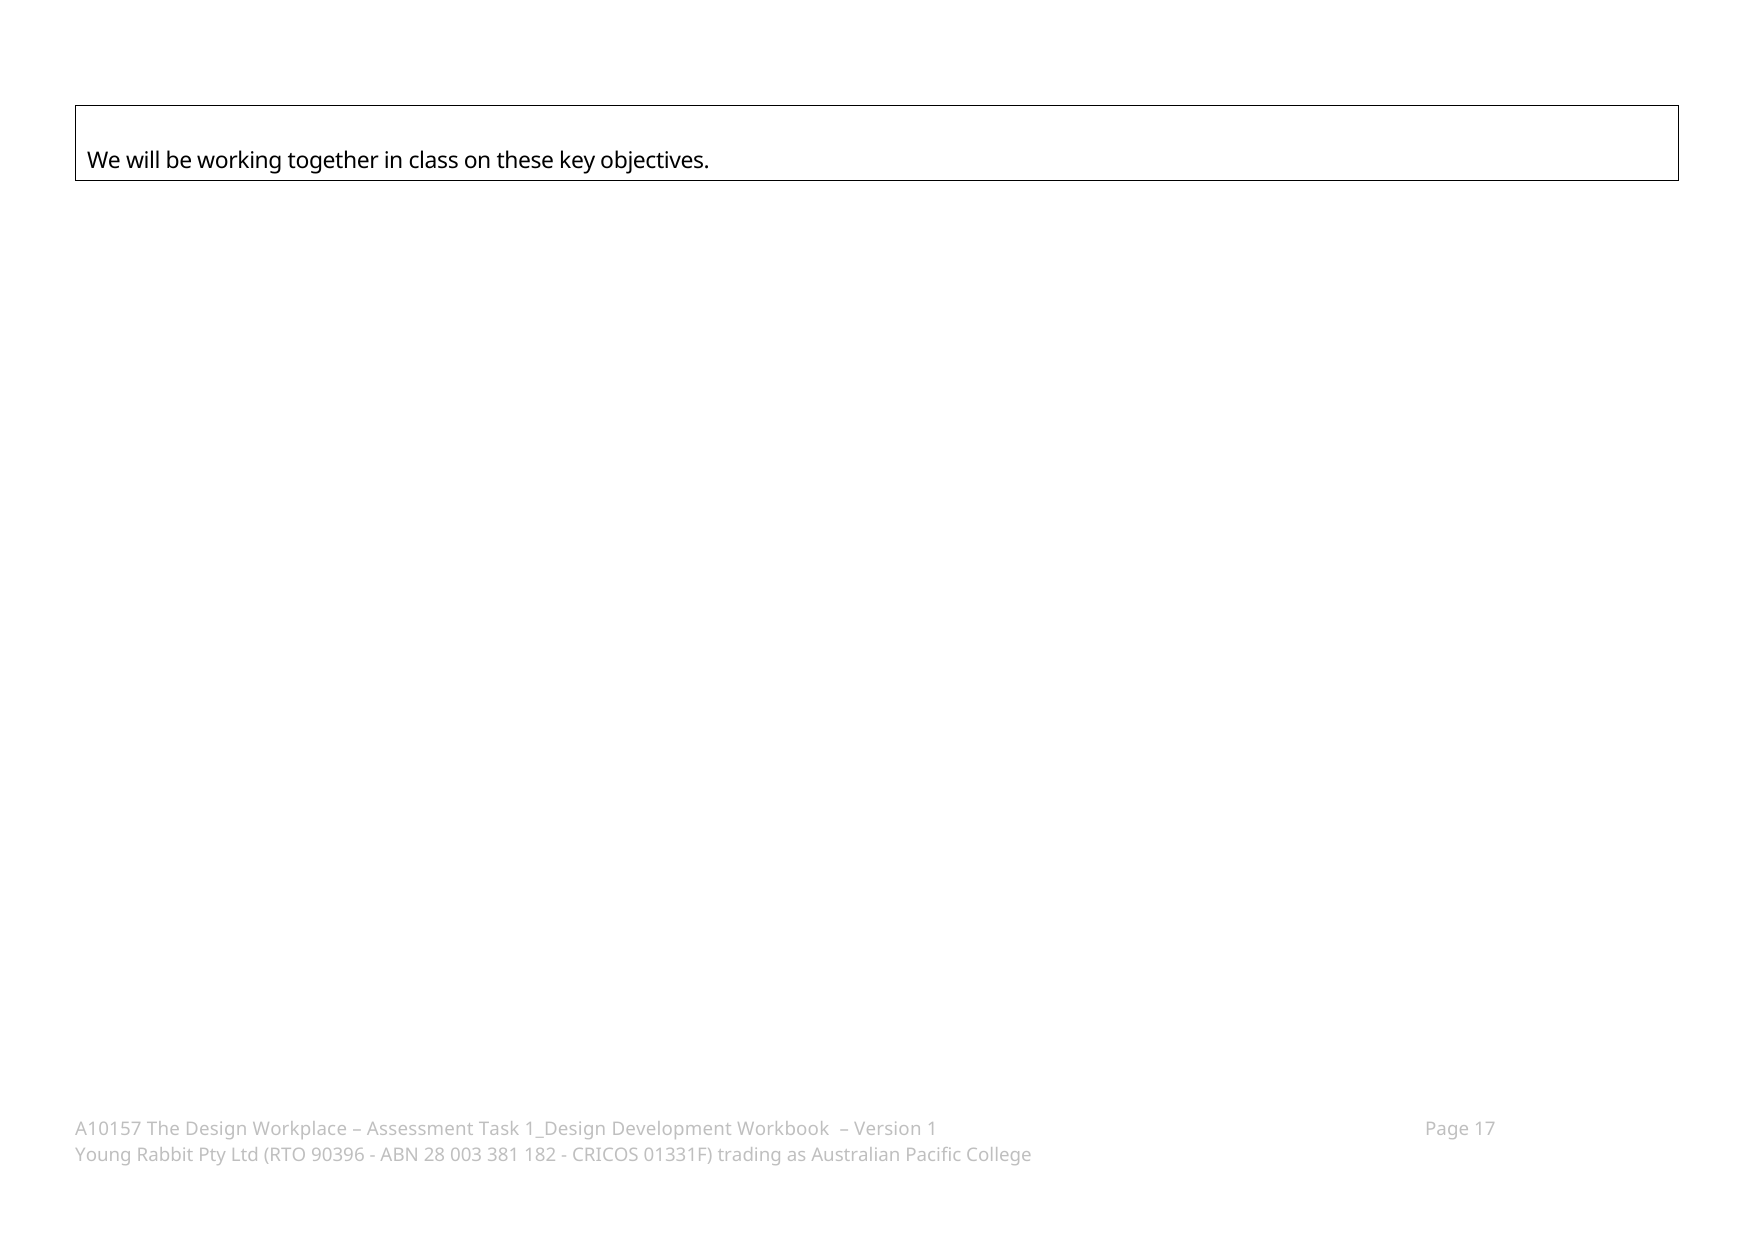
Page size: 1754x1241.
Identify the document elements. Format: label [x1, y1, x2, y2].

table_header [76, 106, 1678, 180]
